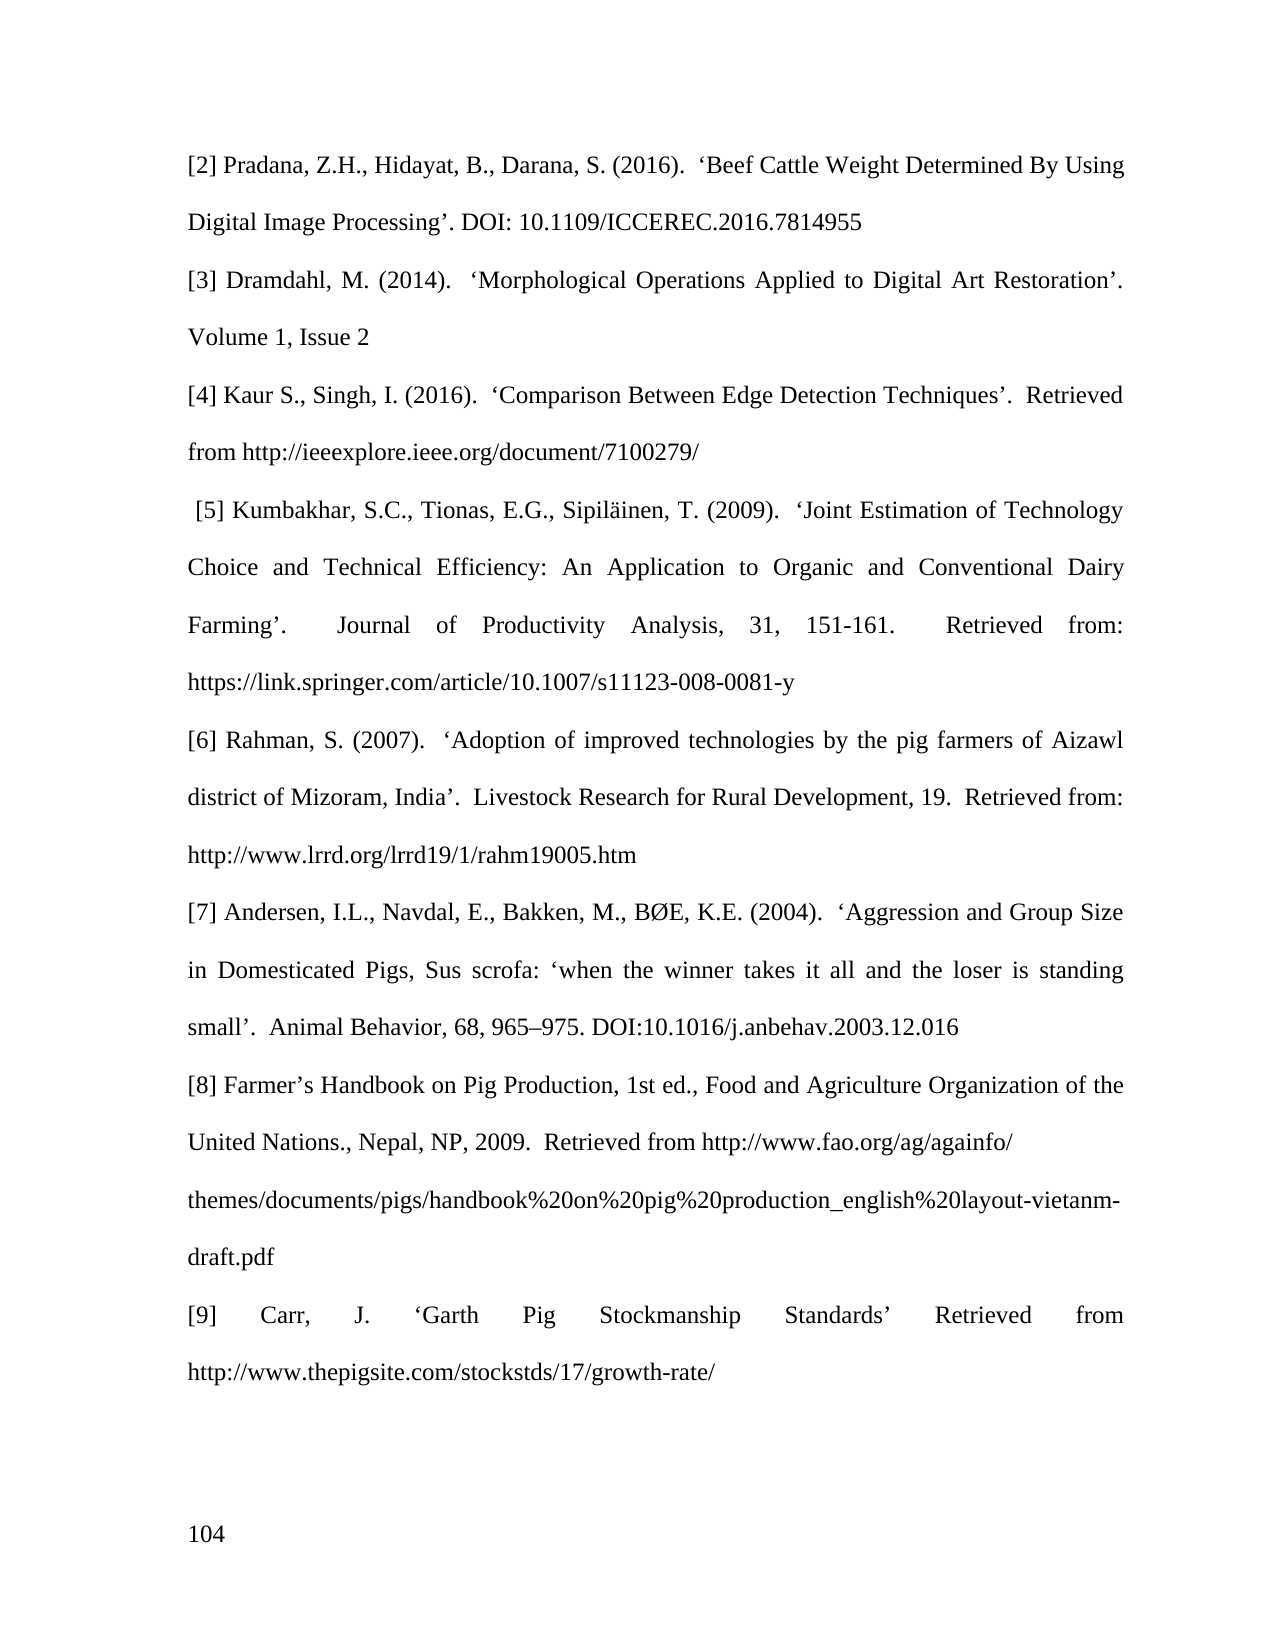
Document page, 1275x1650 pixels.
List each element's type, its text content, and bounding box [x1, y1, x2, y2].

text themes/documents/pigs/handbook%20on%20pig%20production_english%20layout-vietanm-draft.pdf [187, 1185, 1125, 1271]
text [3] Dramdahl, M. (2014). ‘Morphological Operations Applied to Digital Art Restoration’. Volume 1, Issue 2 [187, 265, 1125, 351]
text [9] Carr, J. ‘Garth Pig Stockmanship Standards’ Retrieved from http://www.thepigsite.com/stockstds/17/growth-rate/ [187, 1300, 1125, 1386]
text [6] Rahman, S. (2007). ‘Adoption of improved technologies by the pig farmers of Aizawl district of Mizoram, India’. Livestock Research for Rural Development, 19. Retrieved from: http://www.lrrd.org/lrrd19/1/rahm19005.htm [187, 725, 1125, 869]
text [7] Andersen, I.L., Navdal, E., Bakken, M., BØE, K.E. (2004). ‘Aggression and Group Size in Domesticated Pigs, Sus scrofa: ‘when the winner takes it all and the loser is standing small’. Animal Behavior, 68, 965–975. DOI:10.1016/j.anbehav.2003.12.016 [187, 897, 1125, 1041]
text [4] Kaur S., Singh, I. (2016). ‘Comparison Between Edge Detection Techniques’. Retrieved from http://ieeexplore.ieee.org/document/7100279/ [187, 380, 1125, 466]
text [5] Kumbakhar, S.C., Tionas, E.G., Sipiläinen, T. (2009). ‘Joint Estimation of Technology Choice and Technical Efficiency: An Application to Organic and Conventional Dairy Farming’. Journal of Productivity Analysis, 31, 151-161. Retrieved from: https://link.springer.com/article/10.1007/s11123-008-0081-y [187, 495, 1125, 696]
text [8] Farmer’s Handbook on Pig Production, 1st ed., Food and Agriculture Organization of the United Nations., Nepal, NP, 2009. Retrieved from http://www.fao.org/ag/againfo/ [187, 1070, 1125, 1156]
text [2] Pradana, Z.H., Hidayat, B., Darana, S. (2016). ‘Beef Cattle Weight Determined By Using Digital Image Processing’. DOI: 10.1109/ICCEREC.2016.7814955 [187, 150, 1125, 236]
